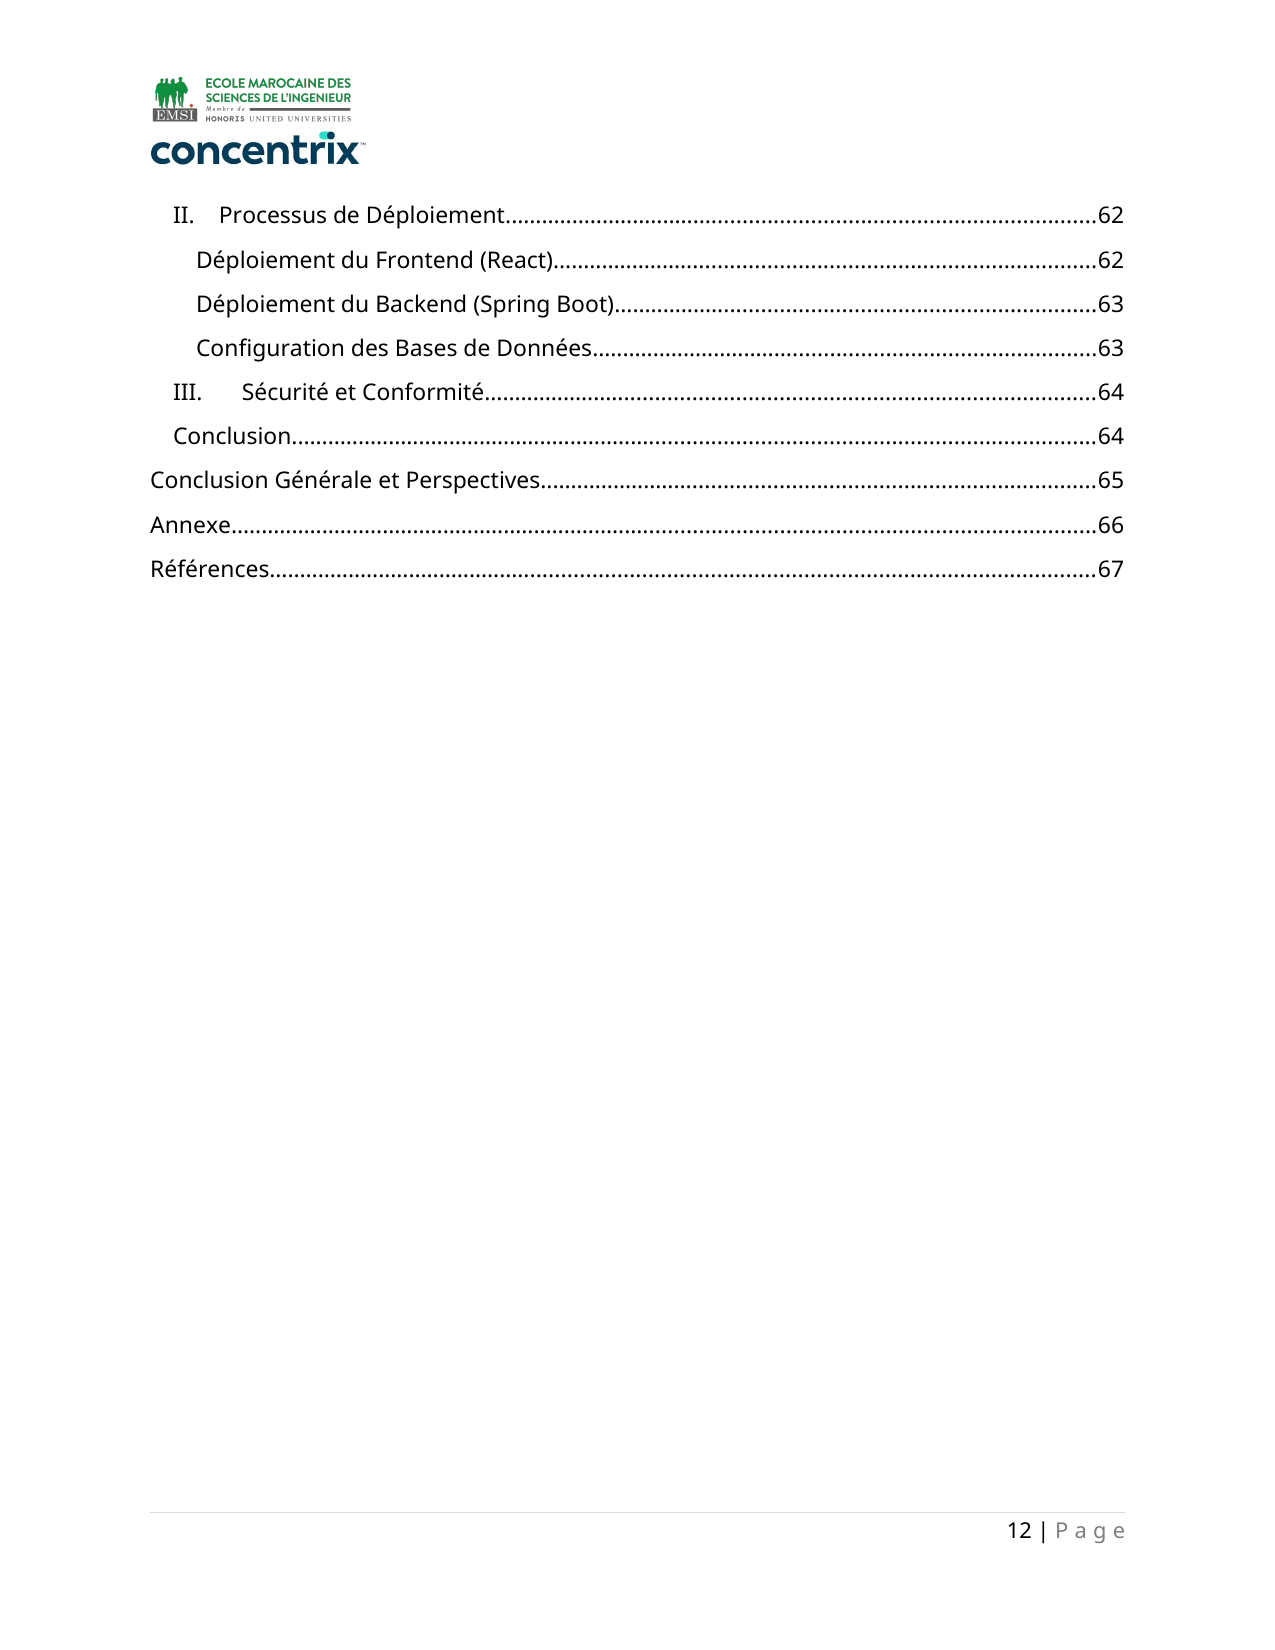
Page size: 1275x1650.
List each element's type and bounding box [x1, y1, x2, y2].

picture [150, 75, 368, 170]
